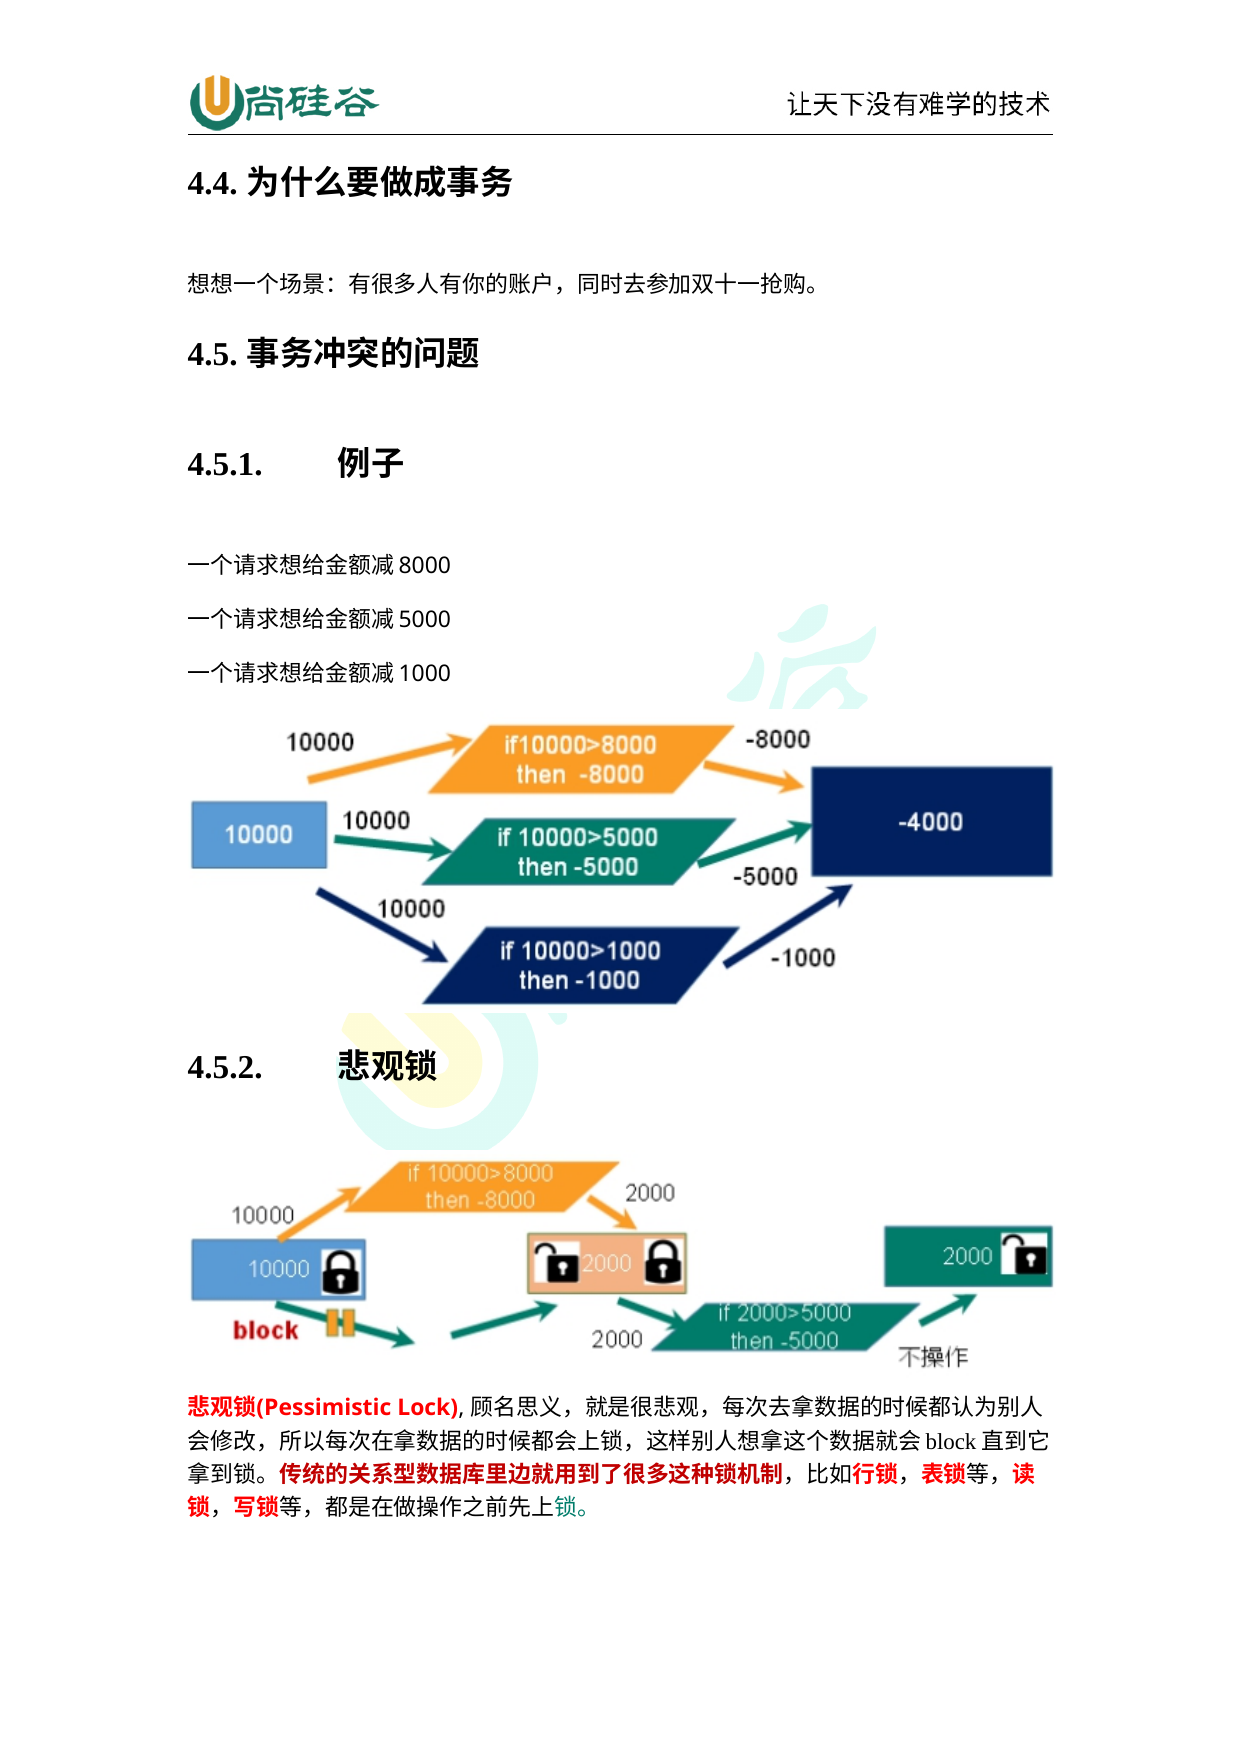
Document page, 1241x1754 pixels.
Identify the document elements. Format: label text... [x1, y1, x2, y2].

text 一个请求想给金额减8000 [187, 547, 1053, 580]
subtitle 悲观锁 [187, 1039, 1053, 1088]
picture [187, 709, 1056, 1013]
subtitle 事务冲突的问题 [187, 326, 1053, 375]
subtitle 例子 [187, 436, 1053, 485]
text 想想一个场景：有很多人有你的账户，同时去参加双十一抢购。 [187, 266, 1053, 299]
text 一个请求想给金额减5000 [187, 601, 1053, 634]
picture [187, 1150, 1056, 1390]
text 一个请求想给金额减1000 [187, 655, 1053, 688]
subtitle 为什么要做成事务 [187, 156, 1053, 204]
text 悲观锁(Pessimistic Lock), 顾名思义，就是很悲观，每次去拿数据的时候都认为别人会修改，所以每次在拿数据的时候都会上锁，这样别人想拿这个数据就会block直到它拿到锁。传统的关系型数据库里边就用到了很多这种锁机制，比如行锁，表锁等，读锁，写锁等，都是在做操作之前先上锁。 [187, 1390, 1053, 1522]
picture [187, 73, 1053, 132]
